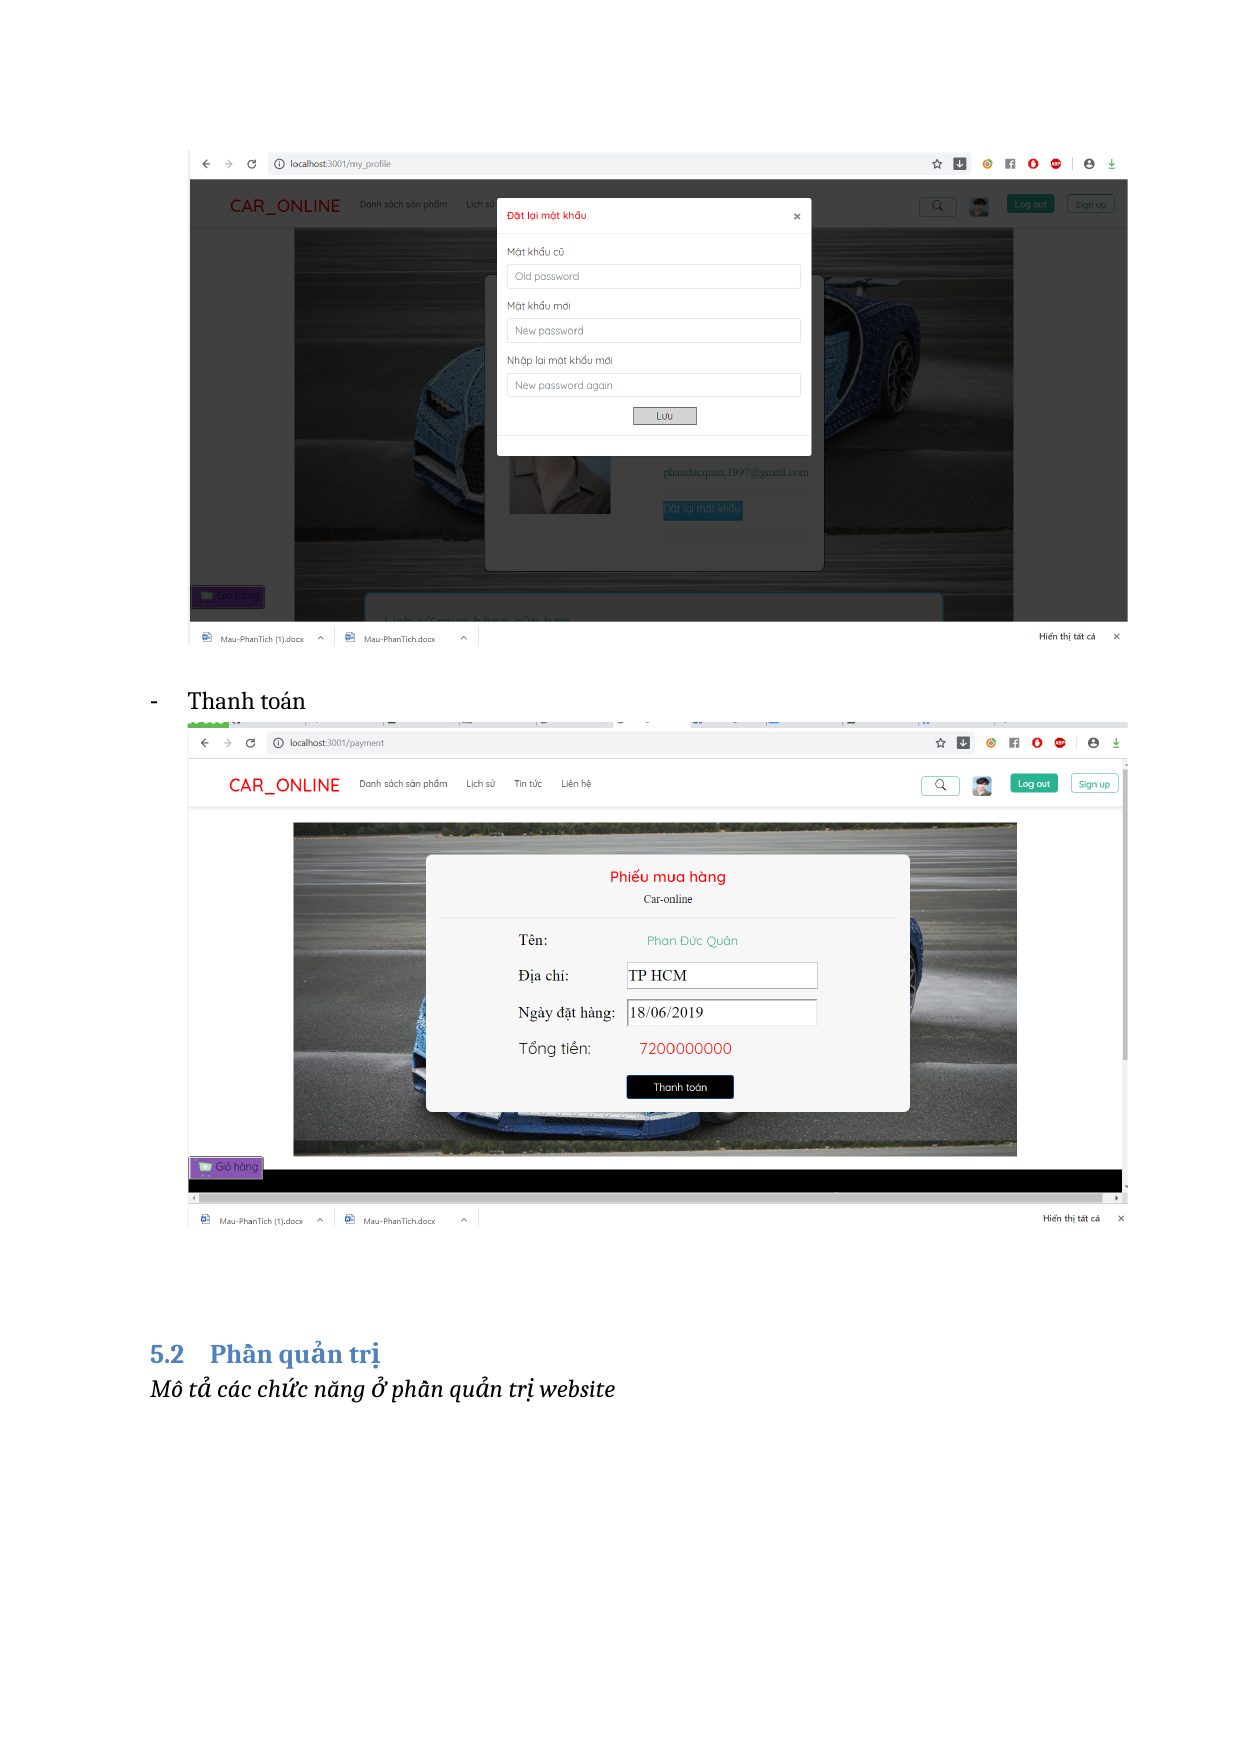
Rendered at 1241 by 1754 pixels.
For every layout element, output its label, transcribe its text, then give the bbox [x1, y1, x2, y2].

text Mô tả các chức năng ở phần quản trị website [150, 1374, 1090, 1403]
picture [187, 722, 1128, 1227]
subtitle Phần quản trị [150, 1339, 1090, 1370]
list Thanh toán [150, 683, 1090, 717]
picture [187, 150, 1128, 646]
